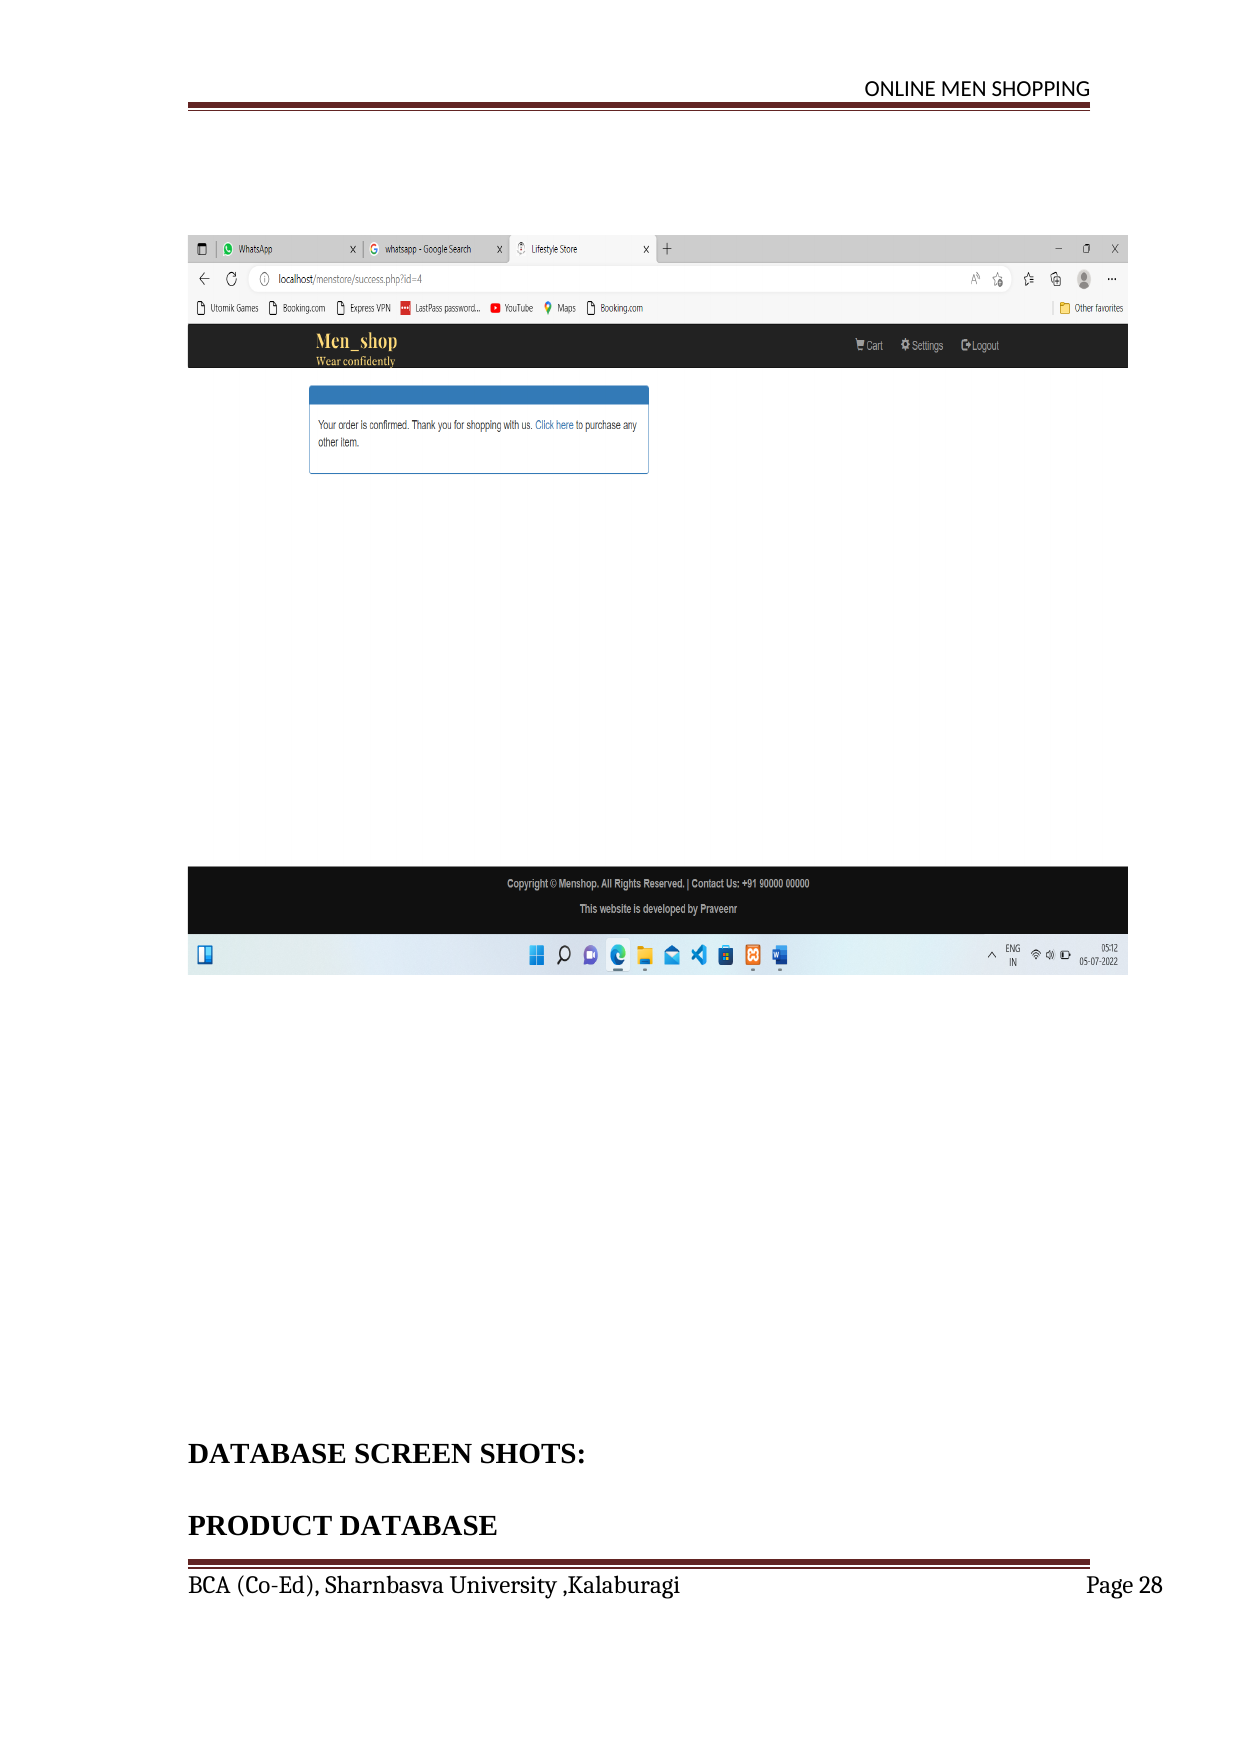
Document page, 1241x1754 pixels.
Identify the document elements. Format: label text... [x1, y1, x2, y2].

text PRODUCT DATABASE [188, 1508, 1090, 1541]
picture [187, 235, 1128, 975]
text DATABASE SCREEN SHOTS: [188, 1437, 1090, 1470]
